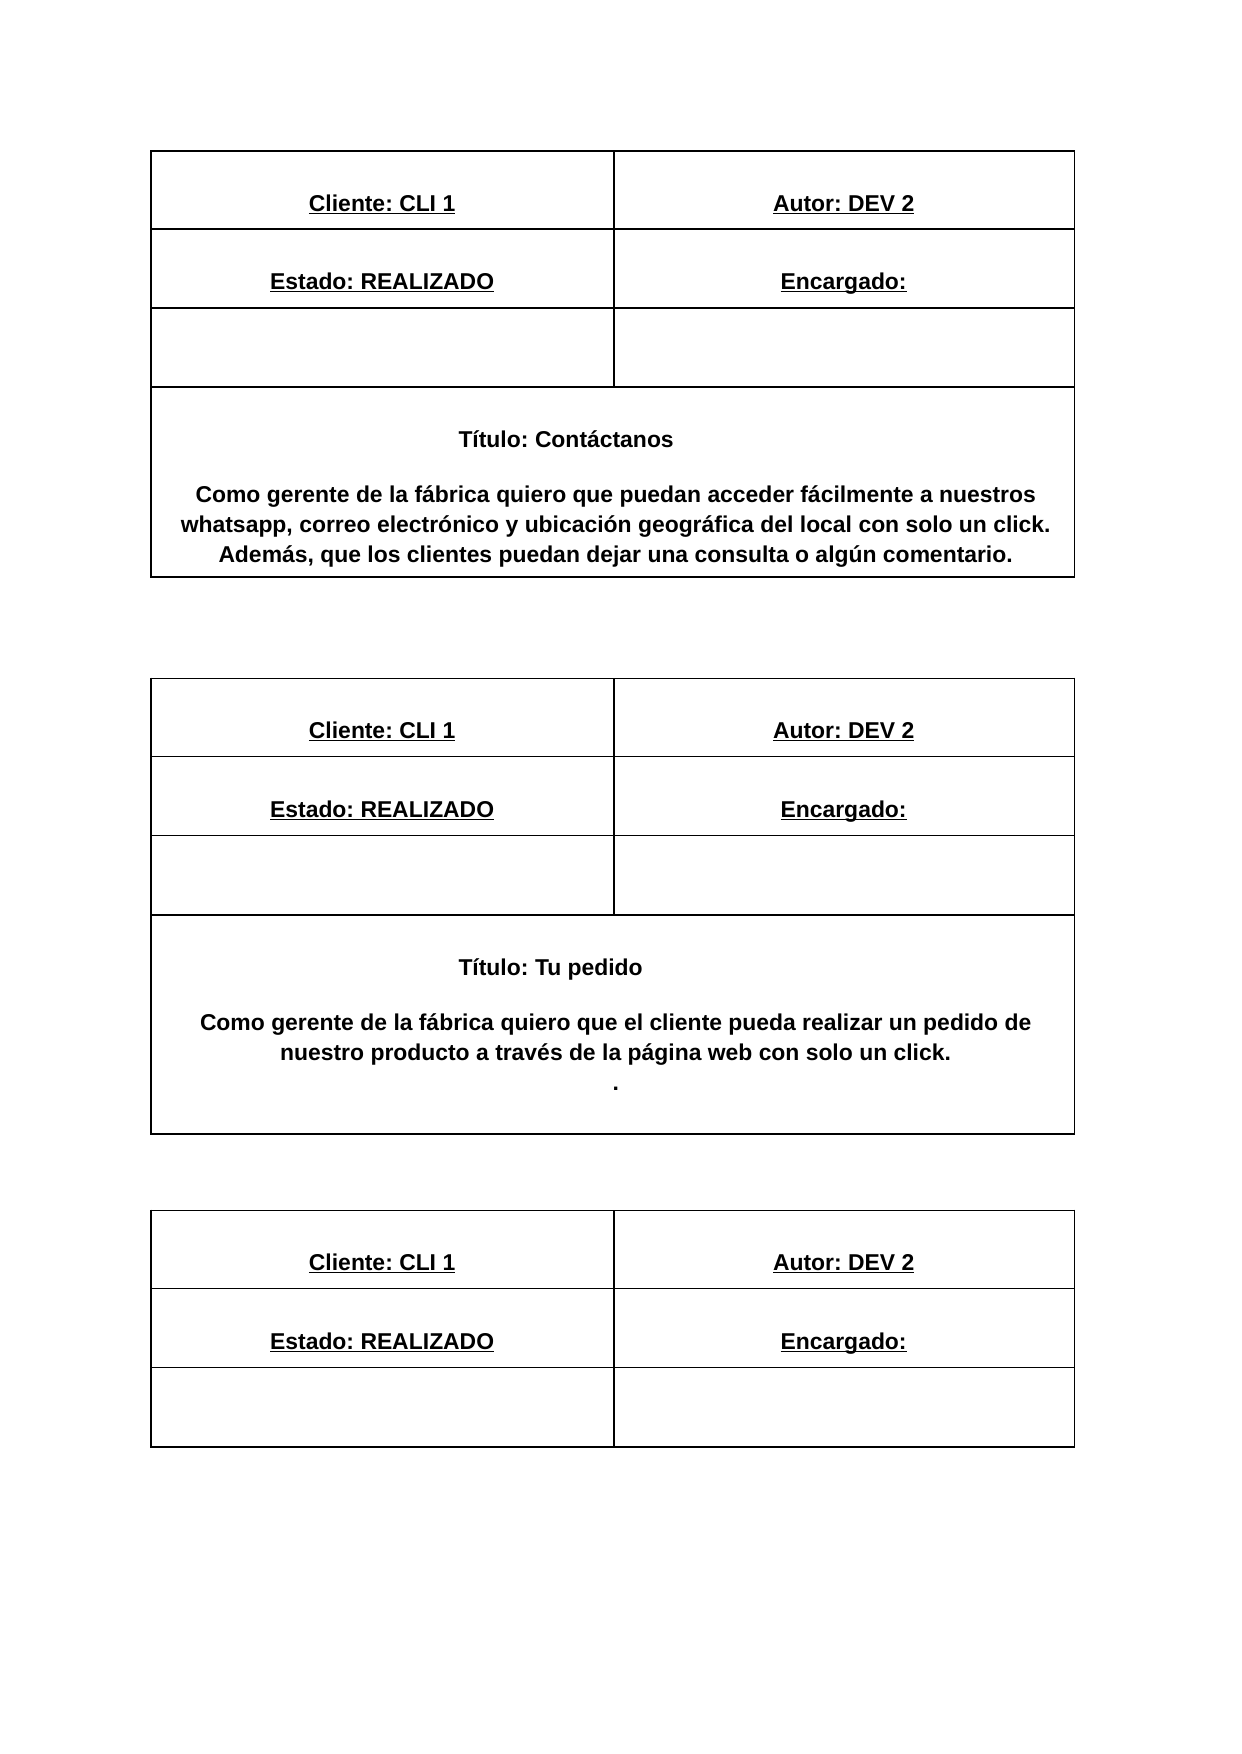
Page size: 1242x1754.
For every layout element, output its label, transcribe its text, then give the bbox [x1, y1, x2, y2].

table_cell Estado: REALIZADO [152, 230, 613, 307]
table_cell Encargado: [615, 757, 1074, 835]
table_cell [615, 1368, 1074, 1446]
table_cell Título: Contáctanos Como gerente de la fábrica quiero que puedan acceder fácilmente a nuestros whatsapp, correo electrónico y ubicación geográfica del local con solo un click. Además, que los clientes puedan dejar una consulta o algún comentario. [152, 388, 1074, 576]
table_cell Estado: REALIZADO [152, 757, 613, 835]
table_header Autor: DEV 2 [615, 1211, 1074, 1288]
table_header Cliente: CLI 1 [152, 1211, 613, 1288]
table_cell Estado: REALIZADO [152, 1289, 613, 1367]
table_header Cliente: CLI 1 [152, 679, 613, 756]
table_cell Encargado: [615, 1289, 1074, 1367]
table_cell [152, 309, 613, 386]
table_header Autor: DEV 2 [615, 152, 1074, 228]
table_header Cliente: CLI 1 [152, 152, 613, 228]
table_cell [152, 836, 613, 914]
table_header Autor: DEV 2 [615, 679, 1074, 756]
table_cell [615, 309, 1074, 386]
table_cell [152, 1368, 613, 1446]
table_cell Encargado: [615, 230, 1074, 307]
table_cell Título: Tu pedido Como gerente de la fábrica quiero que el cliente pueda realizar un pedido de nuestro producto a través de la página web con solo un click. . [152, 916, 1074, 1133]
table_cell [615, 836, 1074, 914]
